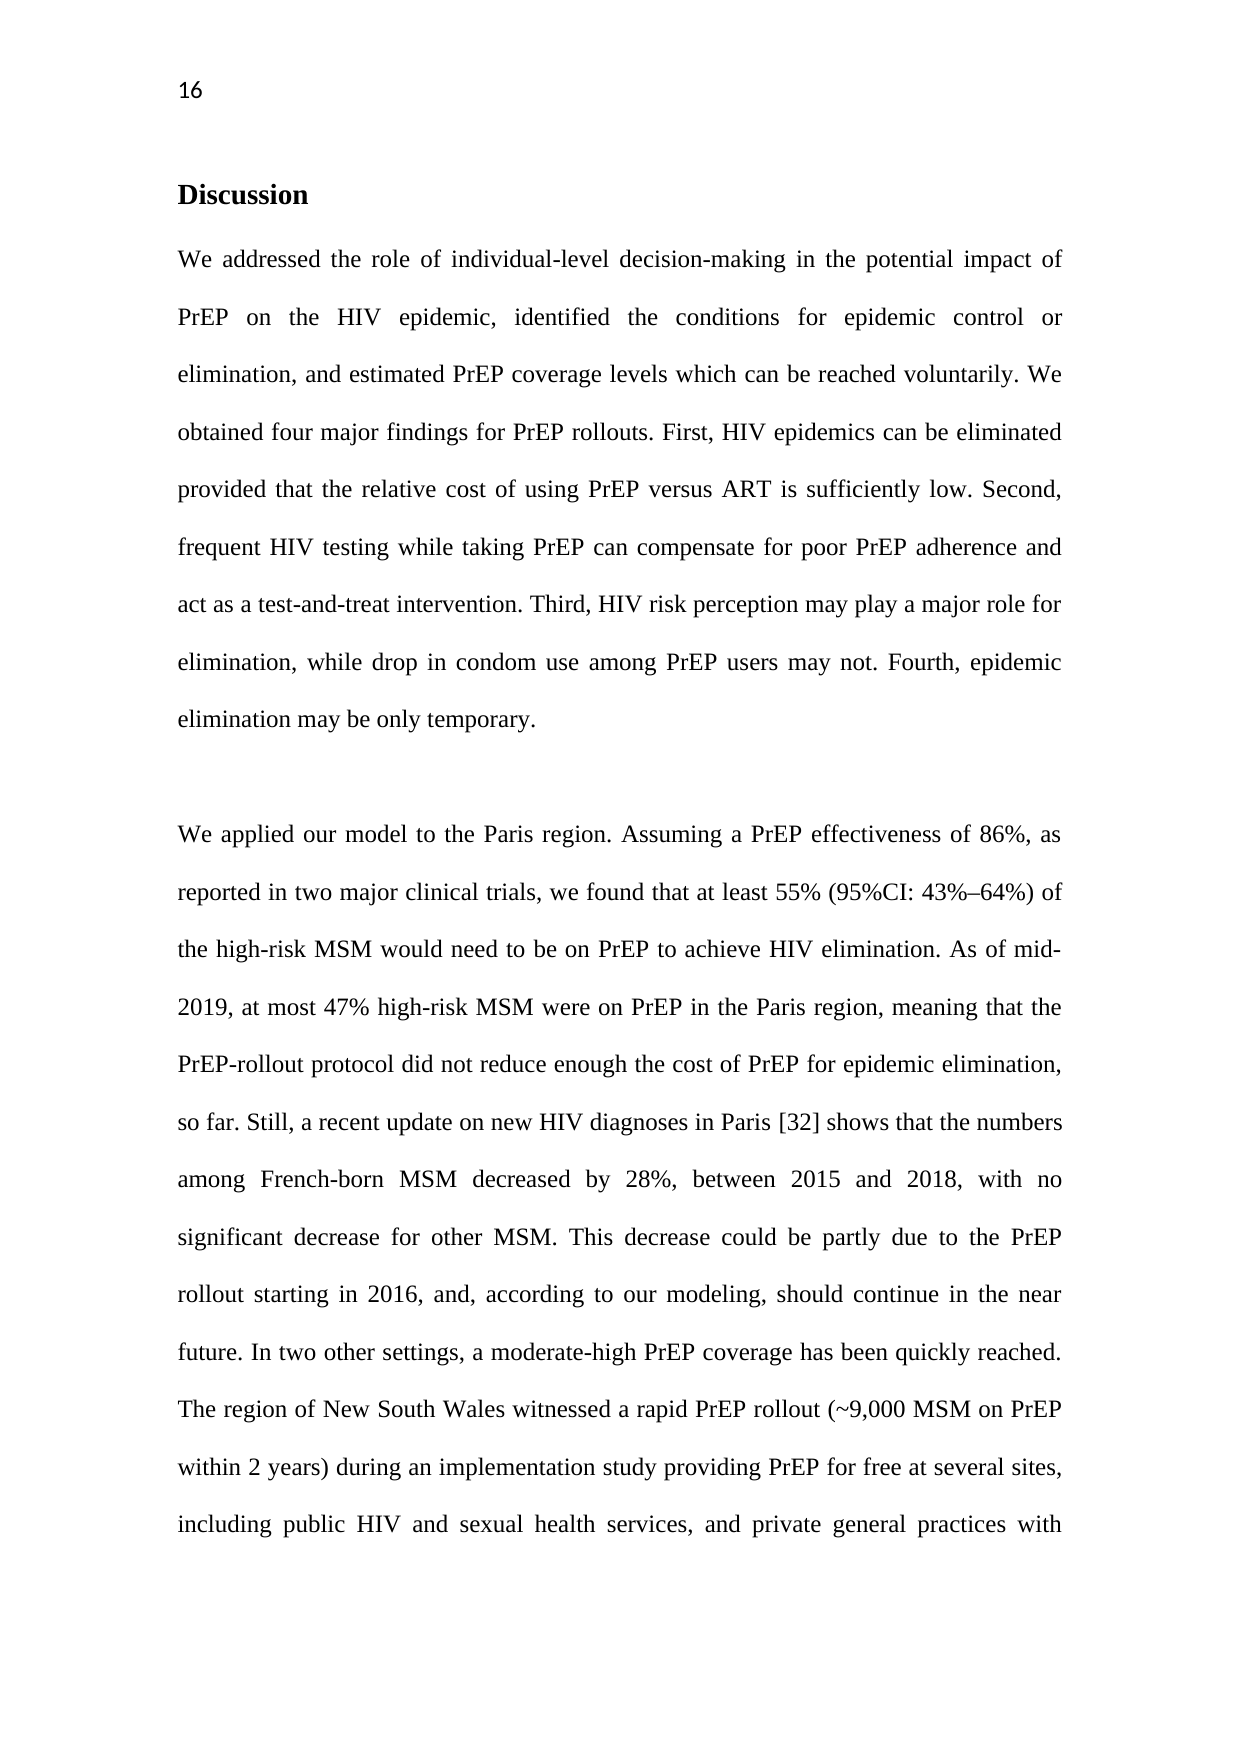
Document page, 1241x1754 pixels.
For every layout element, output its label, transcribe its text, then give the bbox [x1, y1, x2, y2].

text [177, 819, 1063, 1538]
text Discussion [177, 177, 1063, 211]
text We addressed the role of individual-level decision-making in the potential impact of PrEP on the HIV epidemic, identified the conditions for epidemic control or elimination, and estimated PrEP coverage levels which can be reached voluntarily. We obtained four major findings for PrEP rollouts. First, HIV epidemics can be eliminated provided that the relative cost of using PrEP versus ART is sufficiently low. Second, frequent HIV testing while taking PrEP can compensate for poor PrEP adherence and act as a test-and-treat intervention. Third, HIV risk perception may play a major role for elimination, while drop in condom use among PrEP users may not. Fourth, epidemic elimination may be only temporary. [177, 244, 1063, 733]
